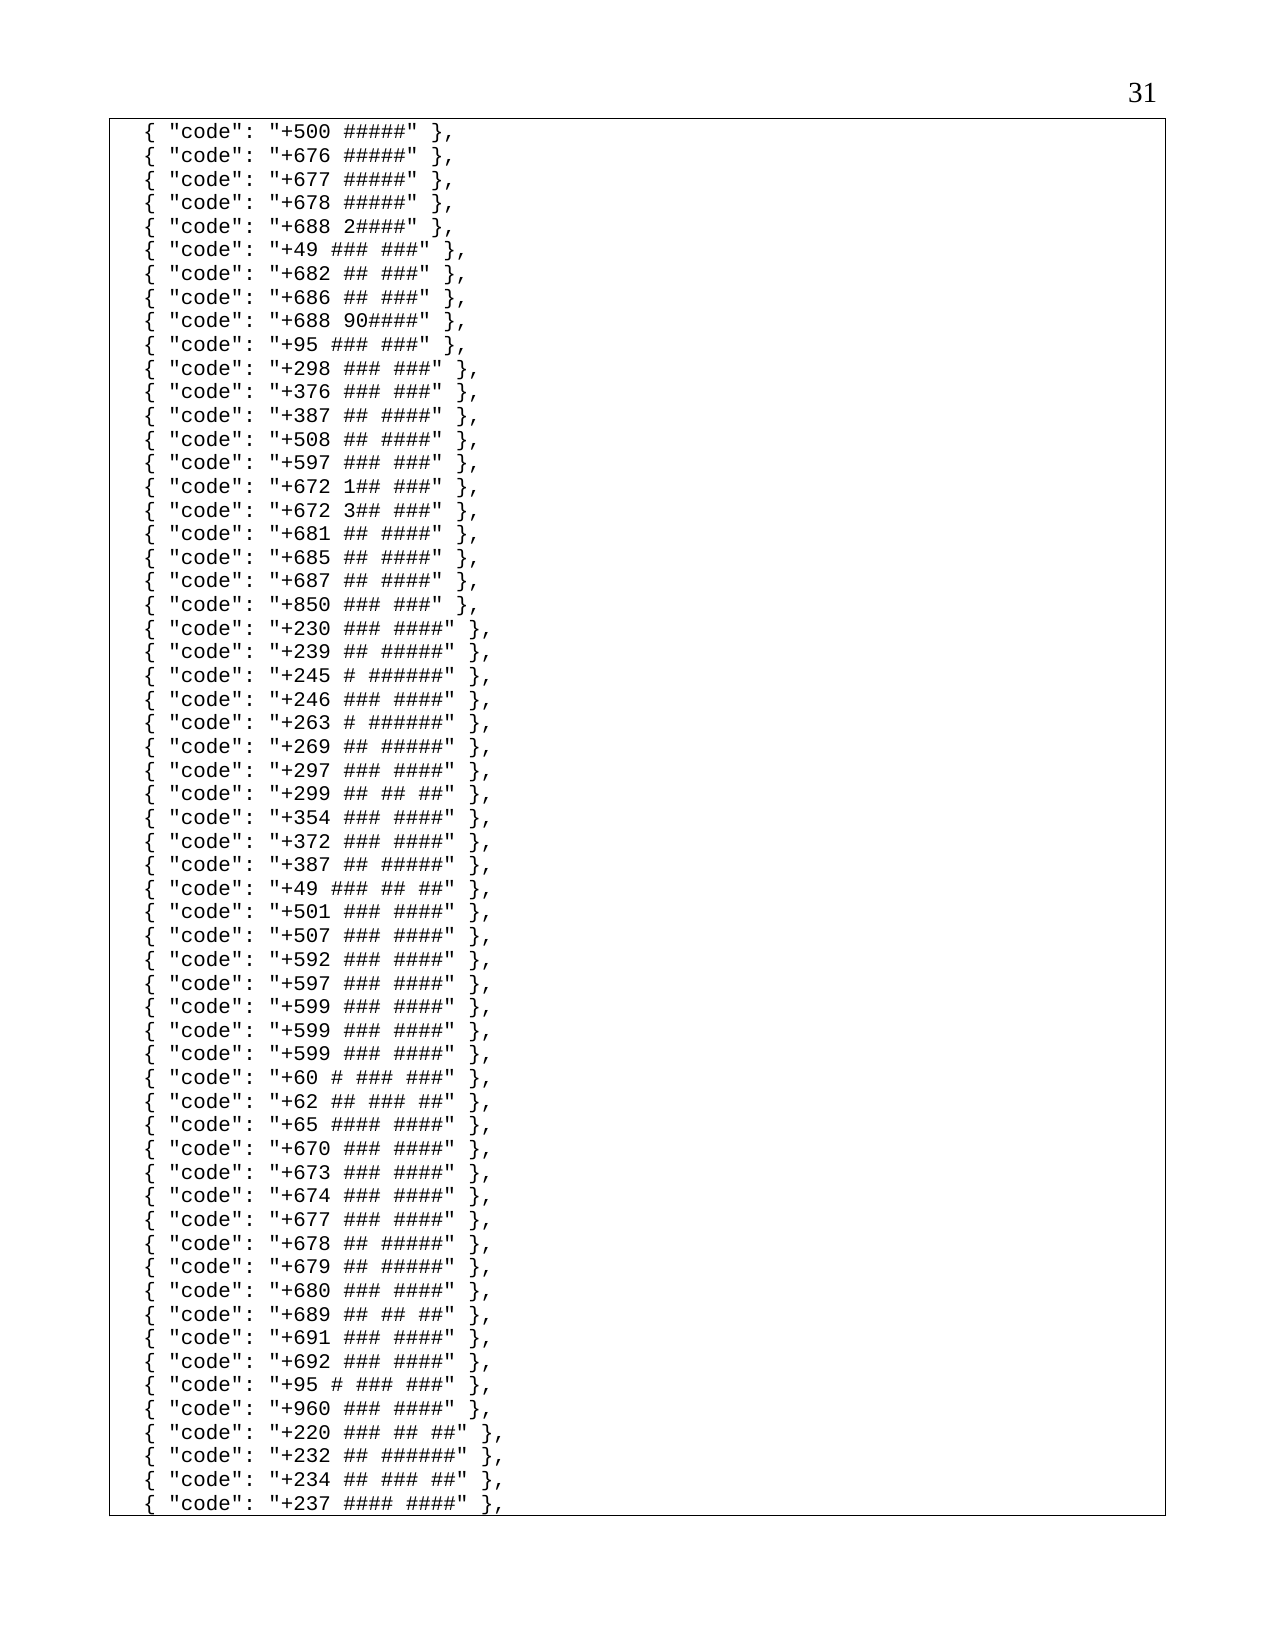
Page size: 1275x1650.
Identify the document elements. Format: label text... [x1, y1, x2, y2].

text { "code": "+263 # ######" }, [118, 712, 1157, 736]
text { "code": "+682 ## ###" }, [118, 263, 1157, 287]
text { "code": "+691 ### ####" }, [118, 1327, 1157, 1351]
text { "code": "+49 ### ## ##" }, [118, 878, 1157, 902]
text { "code": "+677 #####" }, [118, 168, 1157, 192]
text { "code": "+508 ## ####" }, [118, 429, 1157, 452]
text { "code": "+681 ## ####" }, [118, 523, 1157, 547]
text { "code": "+599 ### ####" }, [118, 996, 1157, 1020]
text { "code": "+234 ## ### ##" }, [118, 1469, 1157, 1493]
text { "code": "+387 ## ####" }, [118, 405, 1157, 429]
text { "code": "+692 ### ####" }, [118, 1351, 1157, 1374]
text { "code": "+674 ### ####" }, [118, 1185, 1157, 1209]
text { "code": "+672 3## ###" }, [118, 499, 1157, 523]
text { "code": "+269 ## #####" }, [118, 736, 1157, 760]
text { "code": "+245 # ######" }, [118, 665, 1157, 689]
text { "code": "+687 ## ####" }, [118, 571, 1157, 594]
text { "code": "+688 90####" }, [118, 310, 1157, 334]
text { "code": "+62 ## ### ##" }, [118, 1091, 1157, 1114]
text { "code": "+372 ### ####" }, [118, 831, 1157, 854]
text { "code": "+673 ### ####" }, [118, 1162, 1157, 1185]
text { "code": "+500 #####" }, [110, 119, 1165, 145]
text { "code": "+678 ## #####" }, [118, 1233, 1157, 1256]
text { "code": "+507 ### ####" }, [118, 925, 1157, 949]
text { "code": "+239 ## #####" }, [118, 641, 1157, 665]
text { "code": "+689 ## ## ##" }, [118, 1303, 1157, 1327]
text { "code": "+599 ### ####" }, [118, 1020, 1157, 1043]
text { "code": "+60 # ### ###" }, [118, 1067, 1157, 1091]
text { "code": "+688 2####" }, [118, 216, 1157, 239]
text { "code": "+232 ## ######" }, [118, 1445, 1157, 1469]
text { "code": "+680 ### ####" }, [118, 1280, 1157, 1303]
text { "code": "+597 ### ###" }, [118, 452, 1157, 476]
text { "code": "+592 ### ####" }, [118, 949, 1157, 972]
text { "code": "+49 ### ###" }, [118, 239, 1157, 263]
text { "code": "+95 ### ###" }, [118, 334, 1157, 358]
text { "code": "+298 ### ###" }, [118, 358, 1157, 381]
text { "code": "+501 ### ####" }, [118, 902, 1157, 925]
text { "code": "+672 1## ###" }, [118, 476, 1157, 499]
text { "code": "+676 #####" }, [118, 145, 1157, 168]
text { "code": "+597 ### ####" }, [118, 972, 1157, 996]
text { "code": "+246 ### ####" }, [118, 689, 1157, 712]
text { "code": "+354 ### ####" }, [118, 807, 1157, 831]
text { "code": "+297 ### ####" }, [118, 760, 1157, 783]
text { "code": "+670 ### ####" }, [118, 1138, 1157, 1162]
text { "code": "+65 #### ####" }, [118, 1114, 1157, 1138]
text { "code": "+299 ## ## ##" }, [118, 783, 1157, 807]
text { "code": "+237 #### ####" }, [118, 1493, 1157, 1515]
text { "code": "+678 #####" }, [118, 192, 1157, 216]
text { "code": "+685 ## ####" }, [118, 547, 1157, 571]
text { "code": "+960 ### ####" }, [118, 1398, 1157, 1422]
text { "code": "+376 ### ###" }, [118, 381, 1157, 405]
text { "code": "+95 # ### ###" }, [118, 1374, 1157, 1398]
text { "code": "+599 ### ####" }, [118, 1043, 1157, 1067]
text { "code": "+677 ### ####" }, [118, 1209, 1157, 1233]
text { "code": "+679 ## #####" }, [118, 1256, 1157, 1280]
text { "code": "+230 ### ####" }, [118, 618, 1157, 641]
text { "code": "+850 ### ###" }, [118, 594, 1157, 618]
text { "code": "+686 ## ###" }, [118, 287, 1157, 310]
text { "code": "+387 ## #####" }, [118, 854, 1157, 878]
text { "code": "+220 ### ## ##" }, [118, 1422, 1157, 1445]
